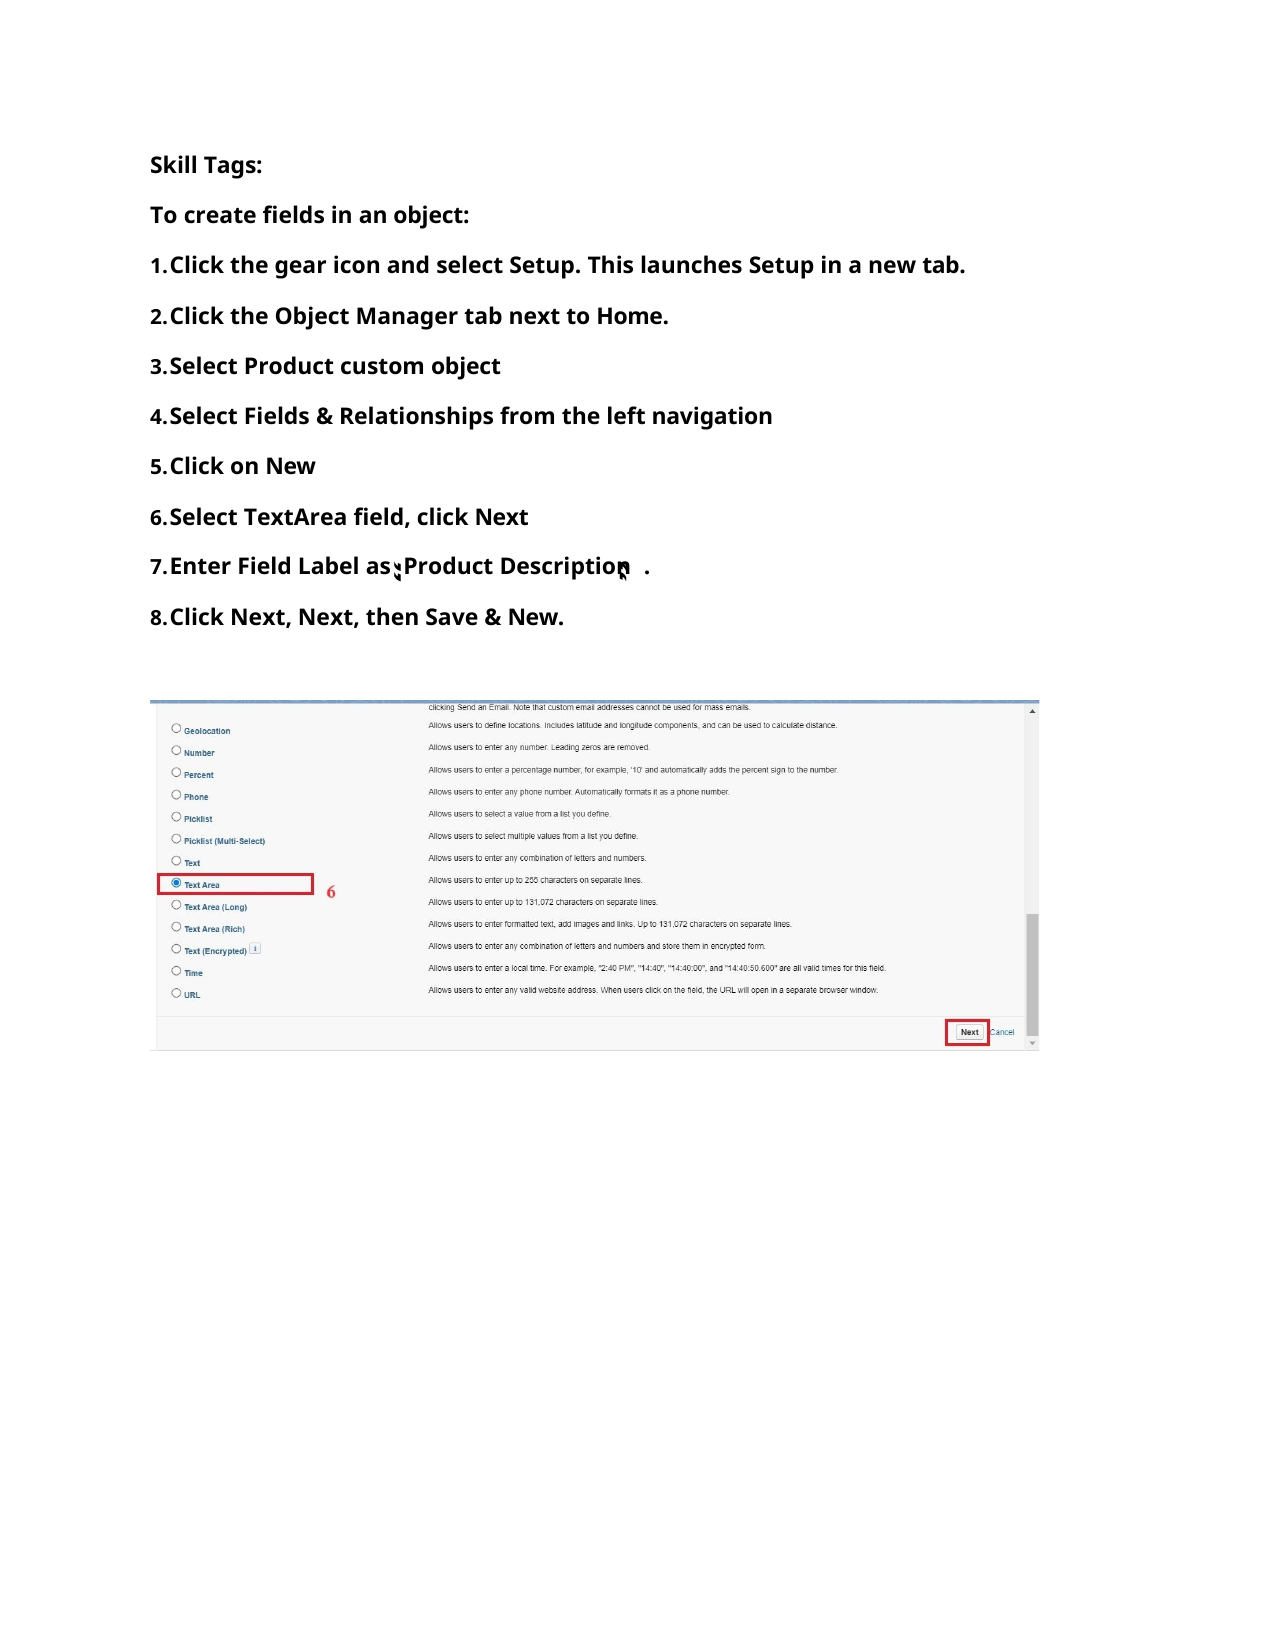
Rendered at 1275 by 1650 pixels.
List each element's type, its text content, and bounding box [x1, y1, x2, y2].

text Skill Tags: [150, 149, 1125, 180]
list Select TextArea field, click Next [150, 501, 1125, 532]
picture [150, 700, 1040, 1051]
list Click the gear icon and select Setup. This launches Setup in a new tab. [150, 249, 1125, 281]
list Enter Field Label as Product Description . [150, 550, 1125, 581]
list Select Fields & Relationships from the left navigation [150, 400, 1125, 431]
list Click the Object Manager tab next to Home. [150, 300, 1125, 331]
text To create fields in an object: [150, 199, 1125, 231]
list Click on New [150, 450, 1125, 482]
list Click Next, Next, then Save & New. [150, 600, 1125, 632]
list Select Product custom object [150, 350, 1125, 381]
